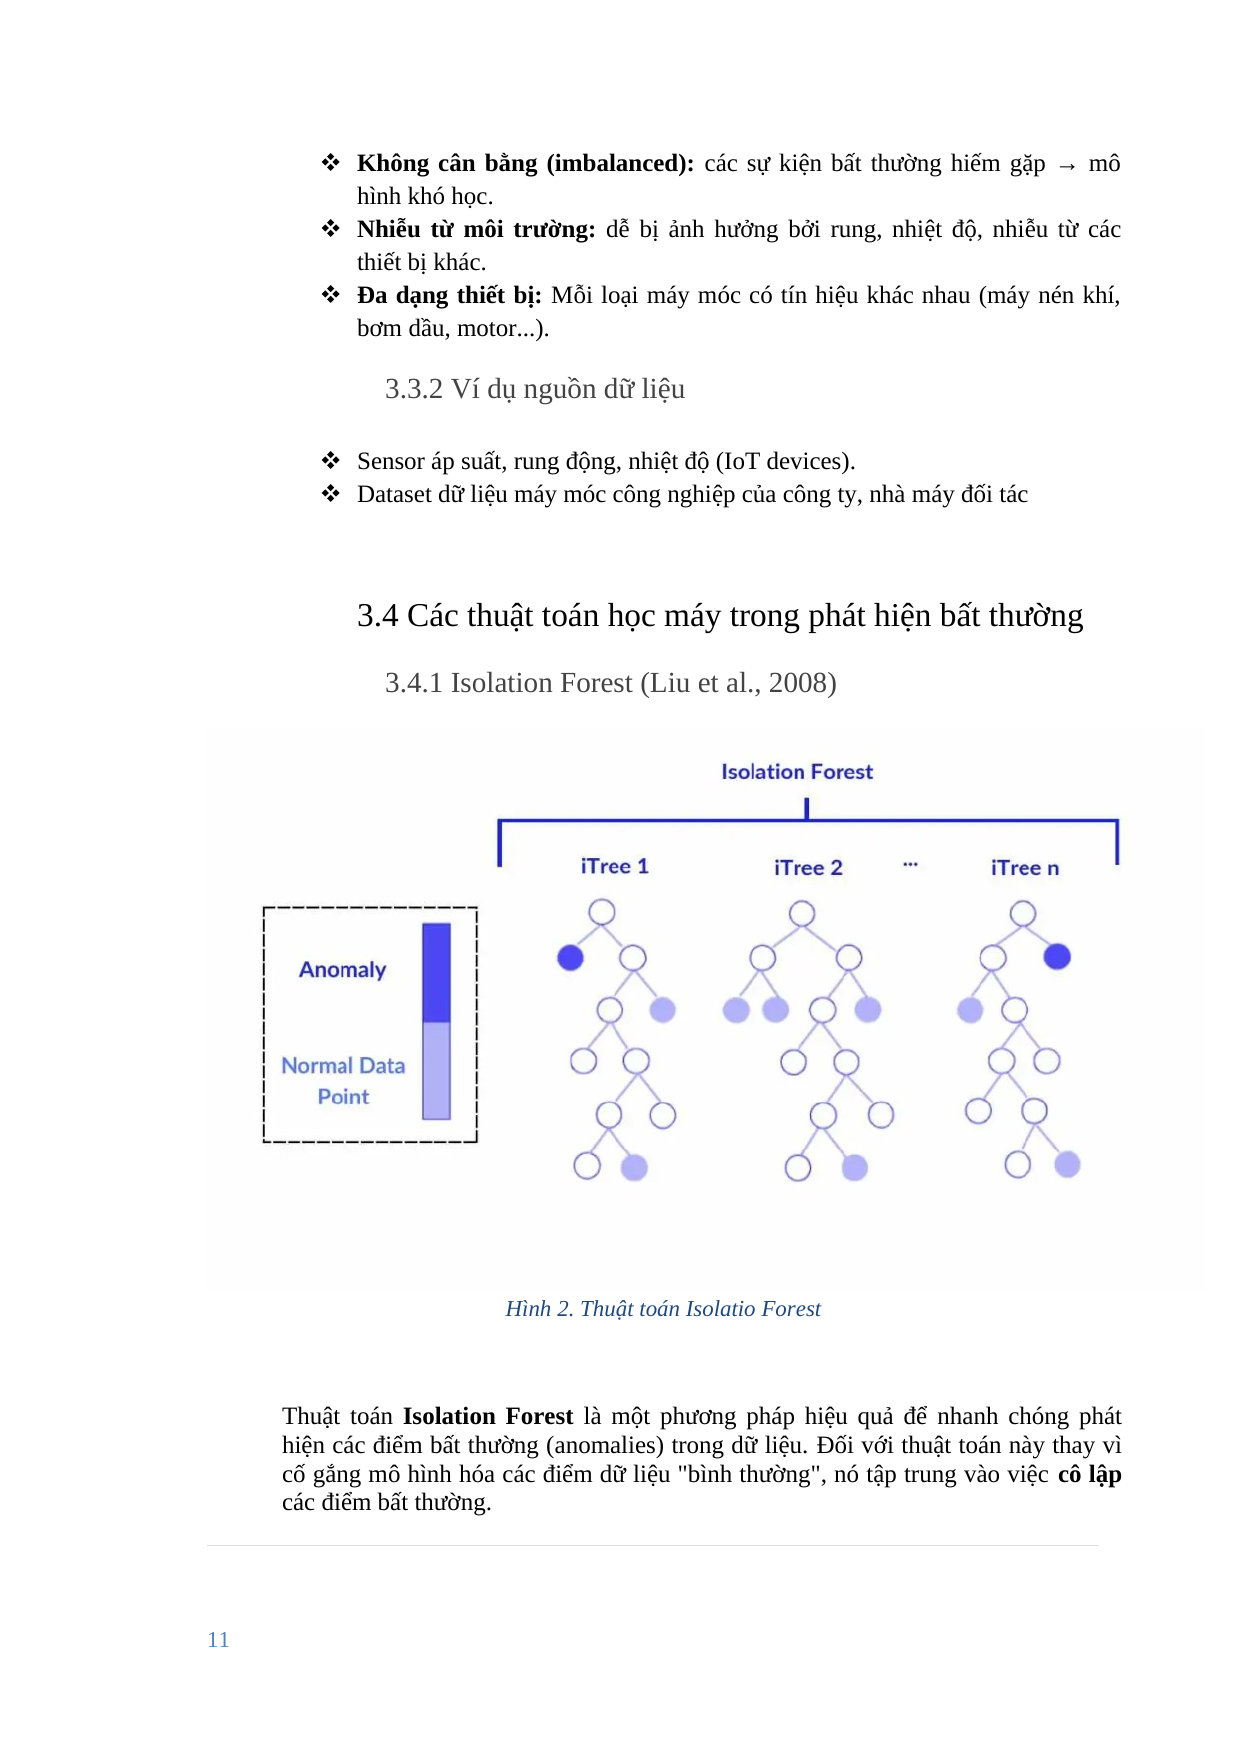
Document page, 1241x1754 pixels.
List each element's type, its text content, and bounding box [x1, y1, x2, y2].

text Thuật toán Isolation Forest là một phương pháp hiệu quả để nhanh chóng phát hiện các điểm bất thường (anomalies) trong dữ liệu. Đối với thuật toán này thay vì cố gắng mô hình hóa các điểm dữ liệu "bình thường", nó tập trung vào việc cô lập các điểm bất thường. [282, 1401, 1122, 1516]
list Không cân bằng (imbalanced): các sự kiện bất thường hiếm gặp → mô hình khó học. [319, 148, 1122, 209]
text Hình 2. Thuật toán Isolatio Forest [207, 1295, 1122, 1321]
subtitle Các thuật toán học máy trong phát hiện bất thường [357, 595, 1122, 633]
list Nhiễu từ môi trường: dễ bị ảnh hưởng bởi rung, nhiệt độ, nhiễu từ các thiết bị khác. [319, 214, 1122, 276]
picture [206, 728, 1208, 1291]
subtitle Isolation Forest (Liu et al., 2008) [451, 665, 1122, 699]
subtitle Ví dụ nguồn dữ liệu [451, 371, 1122, 404]
list Sensor áp suất, rung động, nhiệt độ (IoT devices). [319, 446, 1122, 475]
list Dataset dữ liệu máy móc công nghiệp của công ty, nhà máy đối tác [319, 479, 1122, 508]
list Đa dạng thiết bị: Mỗi loại máy móc có tín hiệu khác nhau (máy nén khí, bơm dầu, motor...). [319, 280, 1122, 342]
